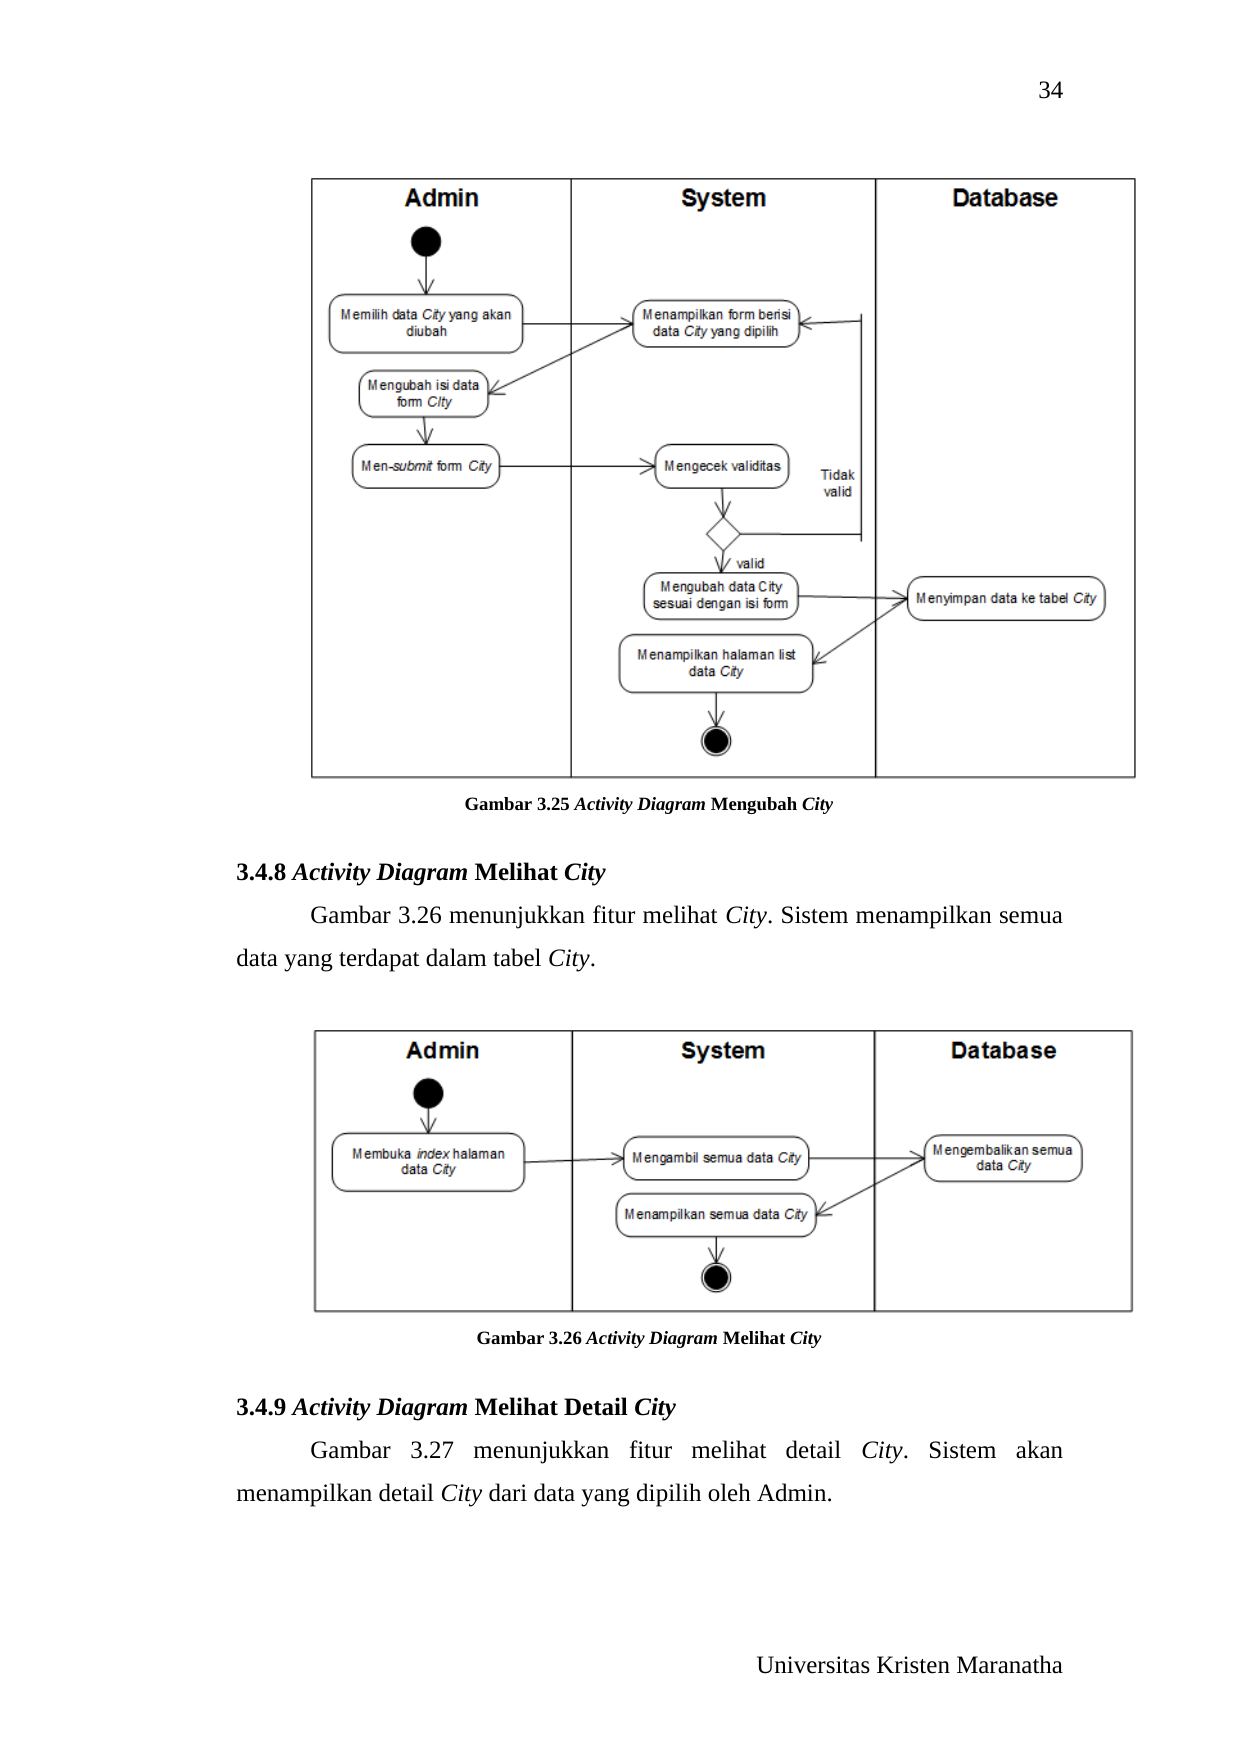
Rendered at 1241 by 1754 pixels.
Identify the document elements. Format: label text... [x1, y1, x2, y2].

picture [310, 177, 1137, 779]
text Gambar 3.26 menunjukkan fitur melihat City. Sistem menampilkan semua data yang terdapat dalam tabel City. [236, 900, 1063, 972]
subtitle Activity Diagram Melihat Detail City [236, 1392, 1063, 1421]
subtitle Activity Diagram Melihat City [236, 857, 1063, 886]
picture [310, 1029, 1137, 1313]
text Gambar 3.27 menunjukkan fitur melihat detail City. Sistem akan menampilkan detail City dari data yang dipilih oleh Admin. [236, 1435, 1063, 1507]
